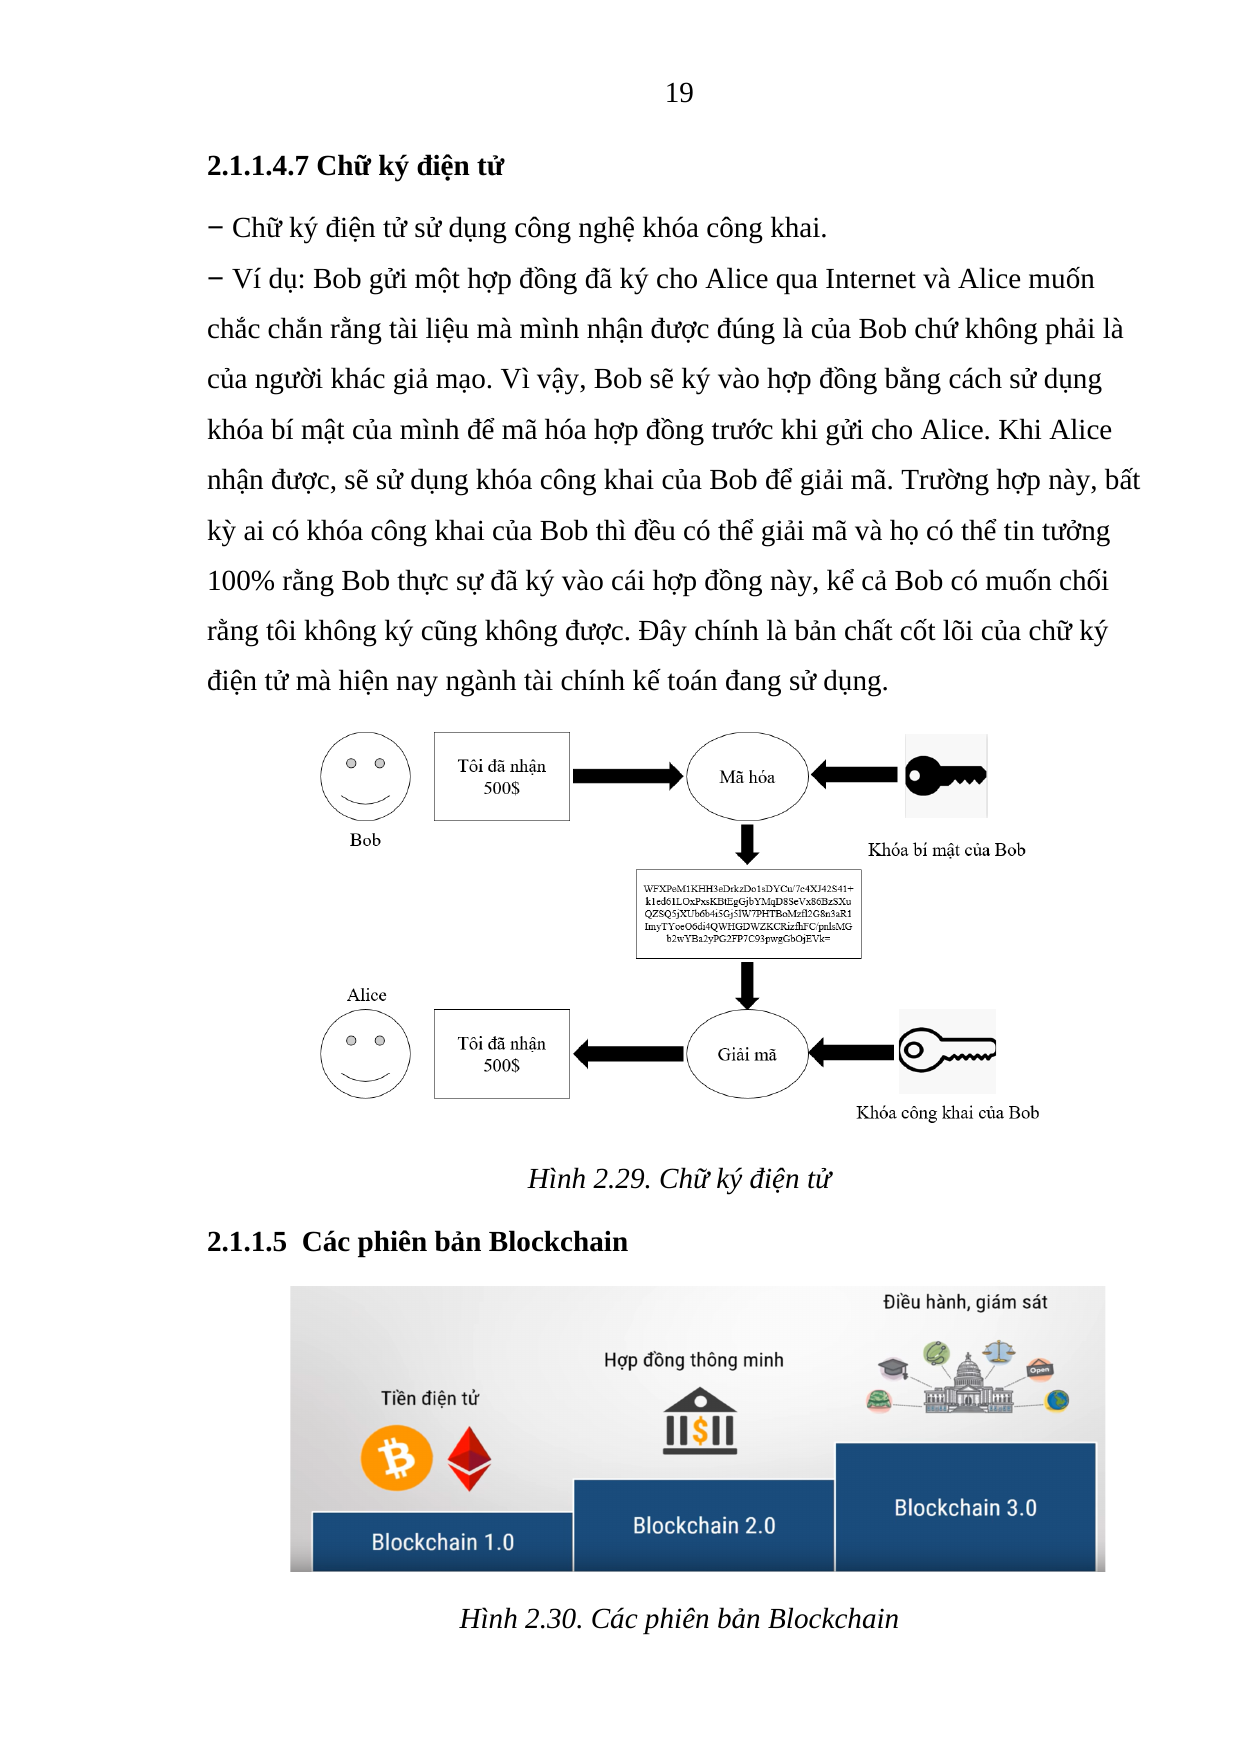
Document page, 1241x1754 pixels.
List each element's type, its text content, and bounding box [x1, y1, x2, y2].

list Ví dụ: Bob gửi một hợp đồng đã ký cho Alice qua Internet và Alice muốn chắc chắn rằng tài liệu mà mình nhận được đúng là của Bob chứ không phải là của người khác giả mạo. Vì vậy, Bob sẽ ký vào hợp đồng bằng cách sử dụng khóa bí mật của mình để mã hóa hợp đồng trước khi gửi cho Alice. Khi Alice nhận được, sẽ sử dụng khóa công khai của Bob để giải mã. Trường hợp này, bất kỳ ai có khóa công khai của Bob thì đều có thể giải mã và họ có thể tin tưởng 100% rằng Bob thực sự đã ký vào cái hợp đồng này, kể cả Bob có muốn chối rằng tôi không ký cũng không được. Đây chính là bản chất cốt lõi của chữ ký điện tử mà hiện nay ngành tài chính kế toán đang sử dụng. [207, 261, 1152, 697]
text Hình 2.29. Chữ ký điện tử [207, 1161, 1152, 1195]
subtitle Chữ ký điện tử [207, 148, 1152, 181]
picture [290, 1286, 1106, 1572]
text Hình 2.30. Các phiên bản Blockchain [207, 1601, 1152, 1635]
list Chữ ký điện tử sử dụng công nghệ khóa công khai. [207, 211, 1152, 244]
subtitle Các phiên bản Blockchain [207, 1224, 1152, 1258]
picture [316, 726, 1043, 1132]
